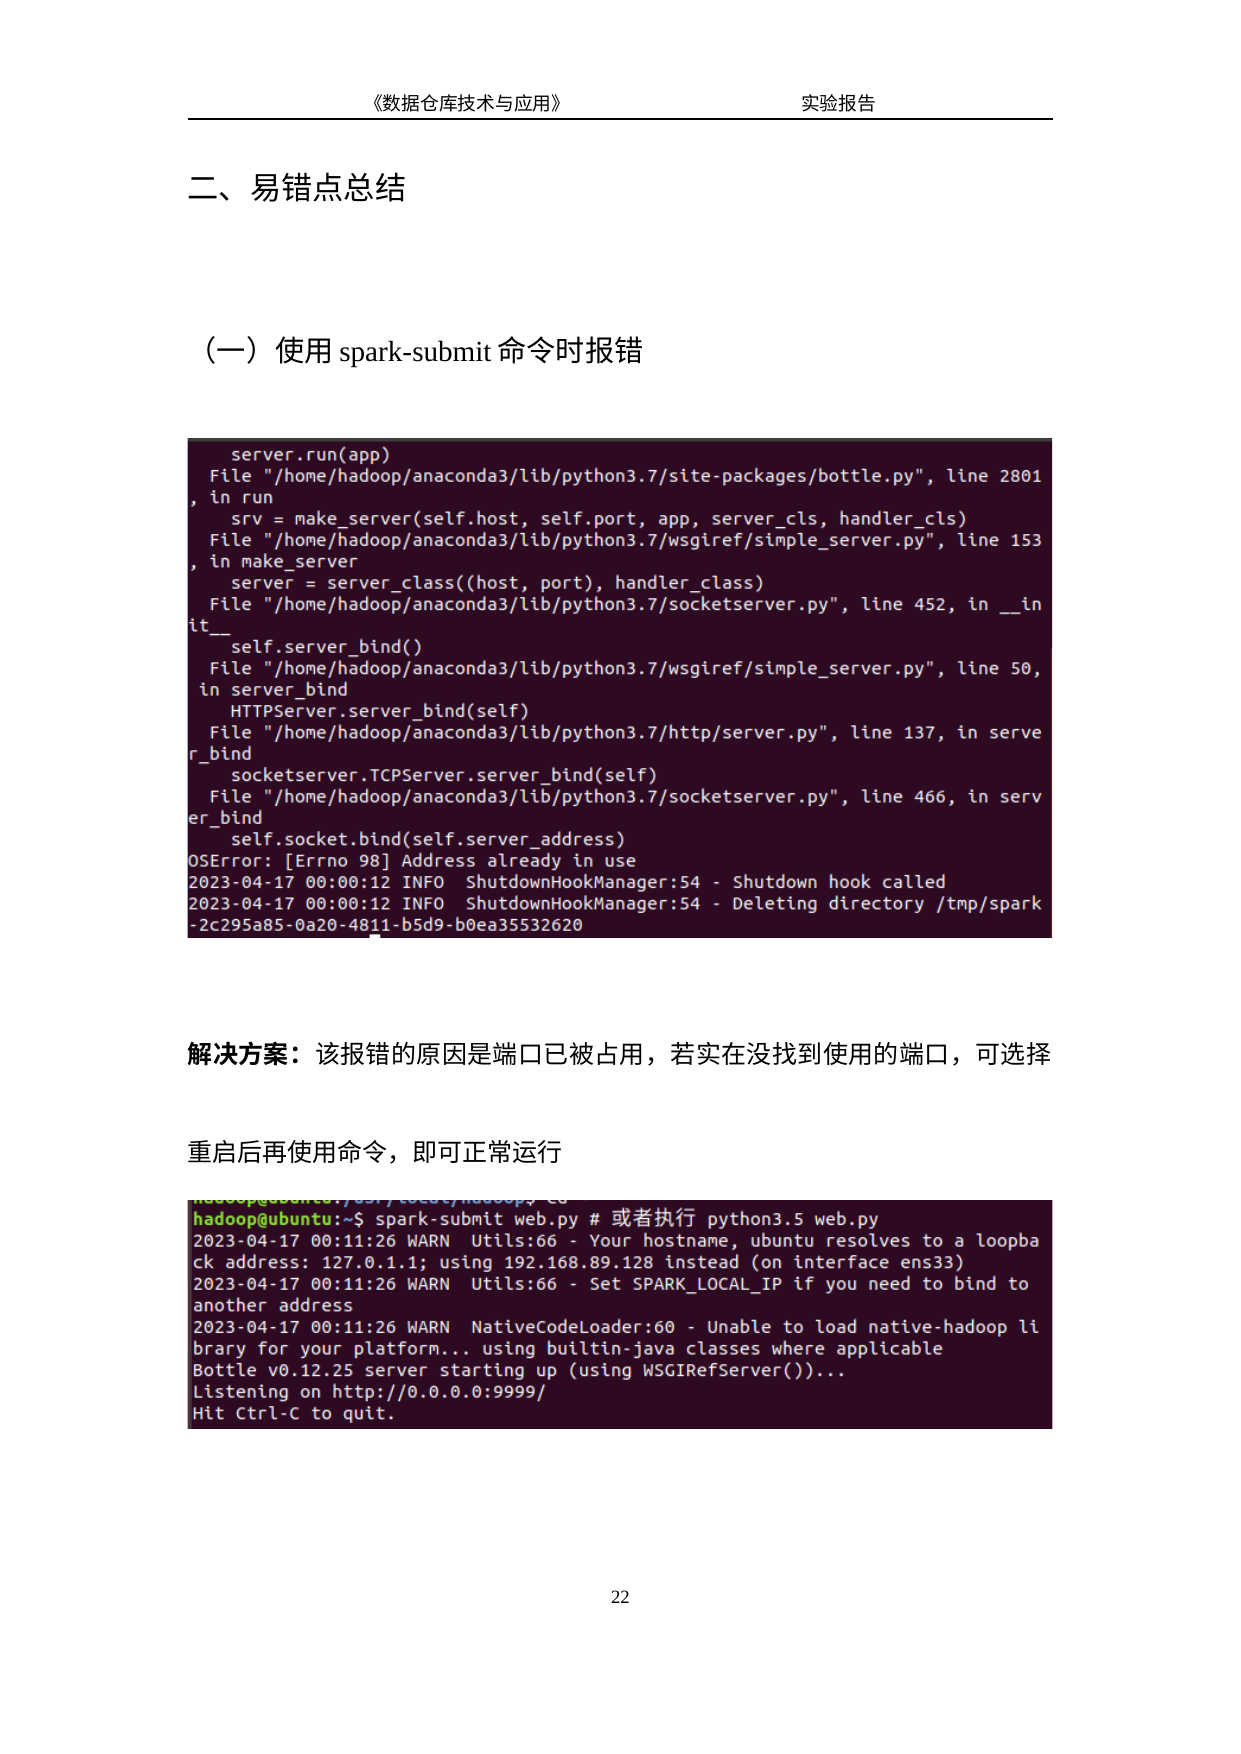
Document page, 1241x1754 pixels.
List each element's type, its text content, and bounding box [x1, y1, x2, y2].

picture [187, 1200, 1053, 1429]
picture [187, 438, 1053, 938]
text 解决方案：该报错的原因是端口已被占用，若实在没找到使用的端口，可选择重启后再使用命令，即可正常运行 [187, 1020, 1053, 1183]
subtitle 二、易错点总结 [187, 153, 1053, 218]
subtitle （一）使用spark-submit命令时报错 [187, 316, 1053, 381]
